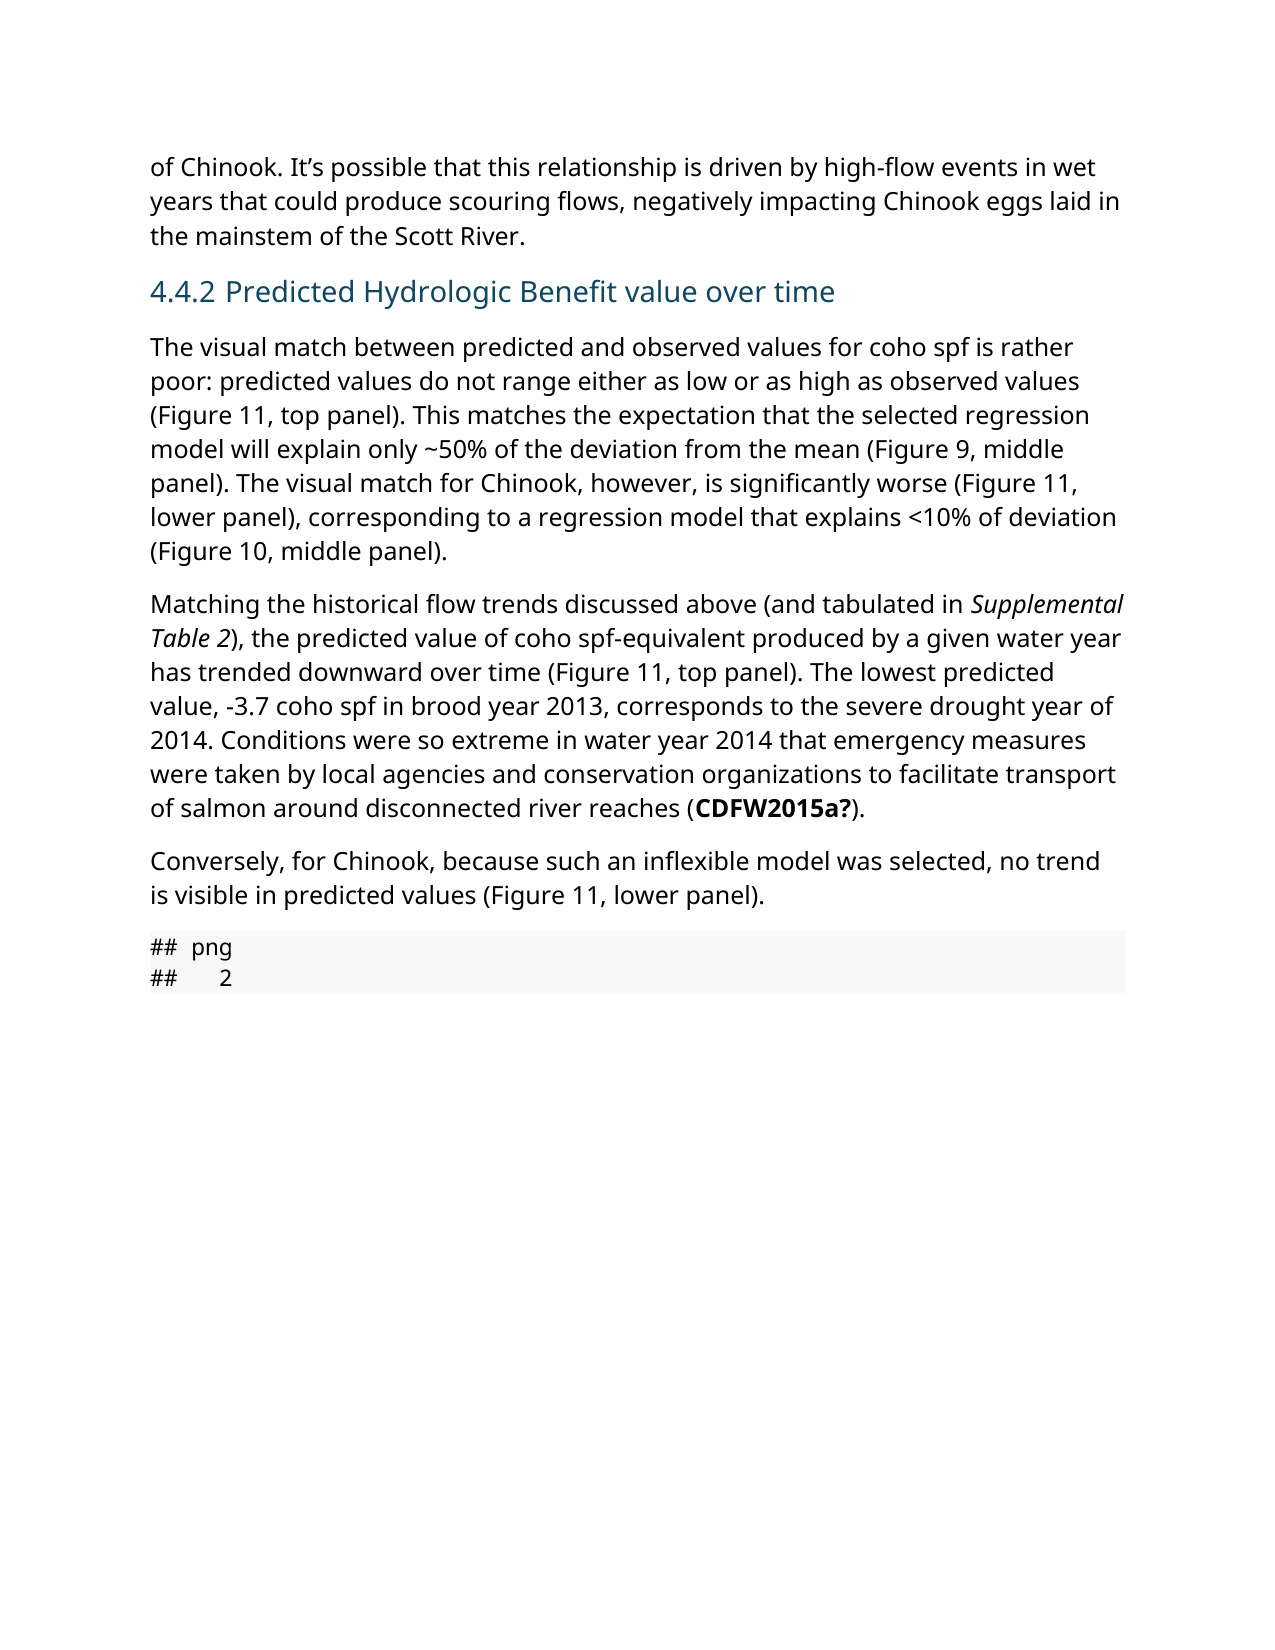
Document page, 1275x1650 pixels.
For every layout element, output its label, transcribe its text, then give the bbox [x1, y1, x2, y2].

text Conversely, for Chinook, because such an inflexible model was selected, no trend is visible in predicted values (Figure 11, lower panel). [150, 844, 1125, 912]
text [150, 150, 1125, 252]
text The visual match between predicted and observed values for coho spf is rather poor: predicted values do not range either as low or as high as observed values (Figure 11, top panel). This matches the expectation that the selected regression model will explain only ~50% of the deviation from the mean (Figure 9, middle panel). The visual match for Chinook, however, is significantly worse (Figure 11, lower panel), corresponding to a regression model that explains <10% of deviation (Figure 10, middle panel). [150, 329, 1125, 568]
text ## png ## 2 [150, 931, 1125, 993]
text Matching the historical flow trends discussed above (and tabulated in Supplemental Table 2), the predicted value of coho spf-equivalent produced by a given water year has trended downward over time (Figure 11, top panel). The lowest predicted value, -3.7 coho spf in brood year 2013, corresponds to the severe drought year of 2014. Conditions were so extreme in water year 2014 that emergency measures were taken by local agencies and conservation organizations to facilitate transport of salmon around disconnected river reaches (CDFW2015a?). [150, 587, 1125, 825]
subtitle 4.4.2 Predicted Hydrologic Benefit value over time [150, 271, 1125, 311]
